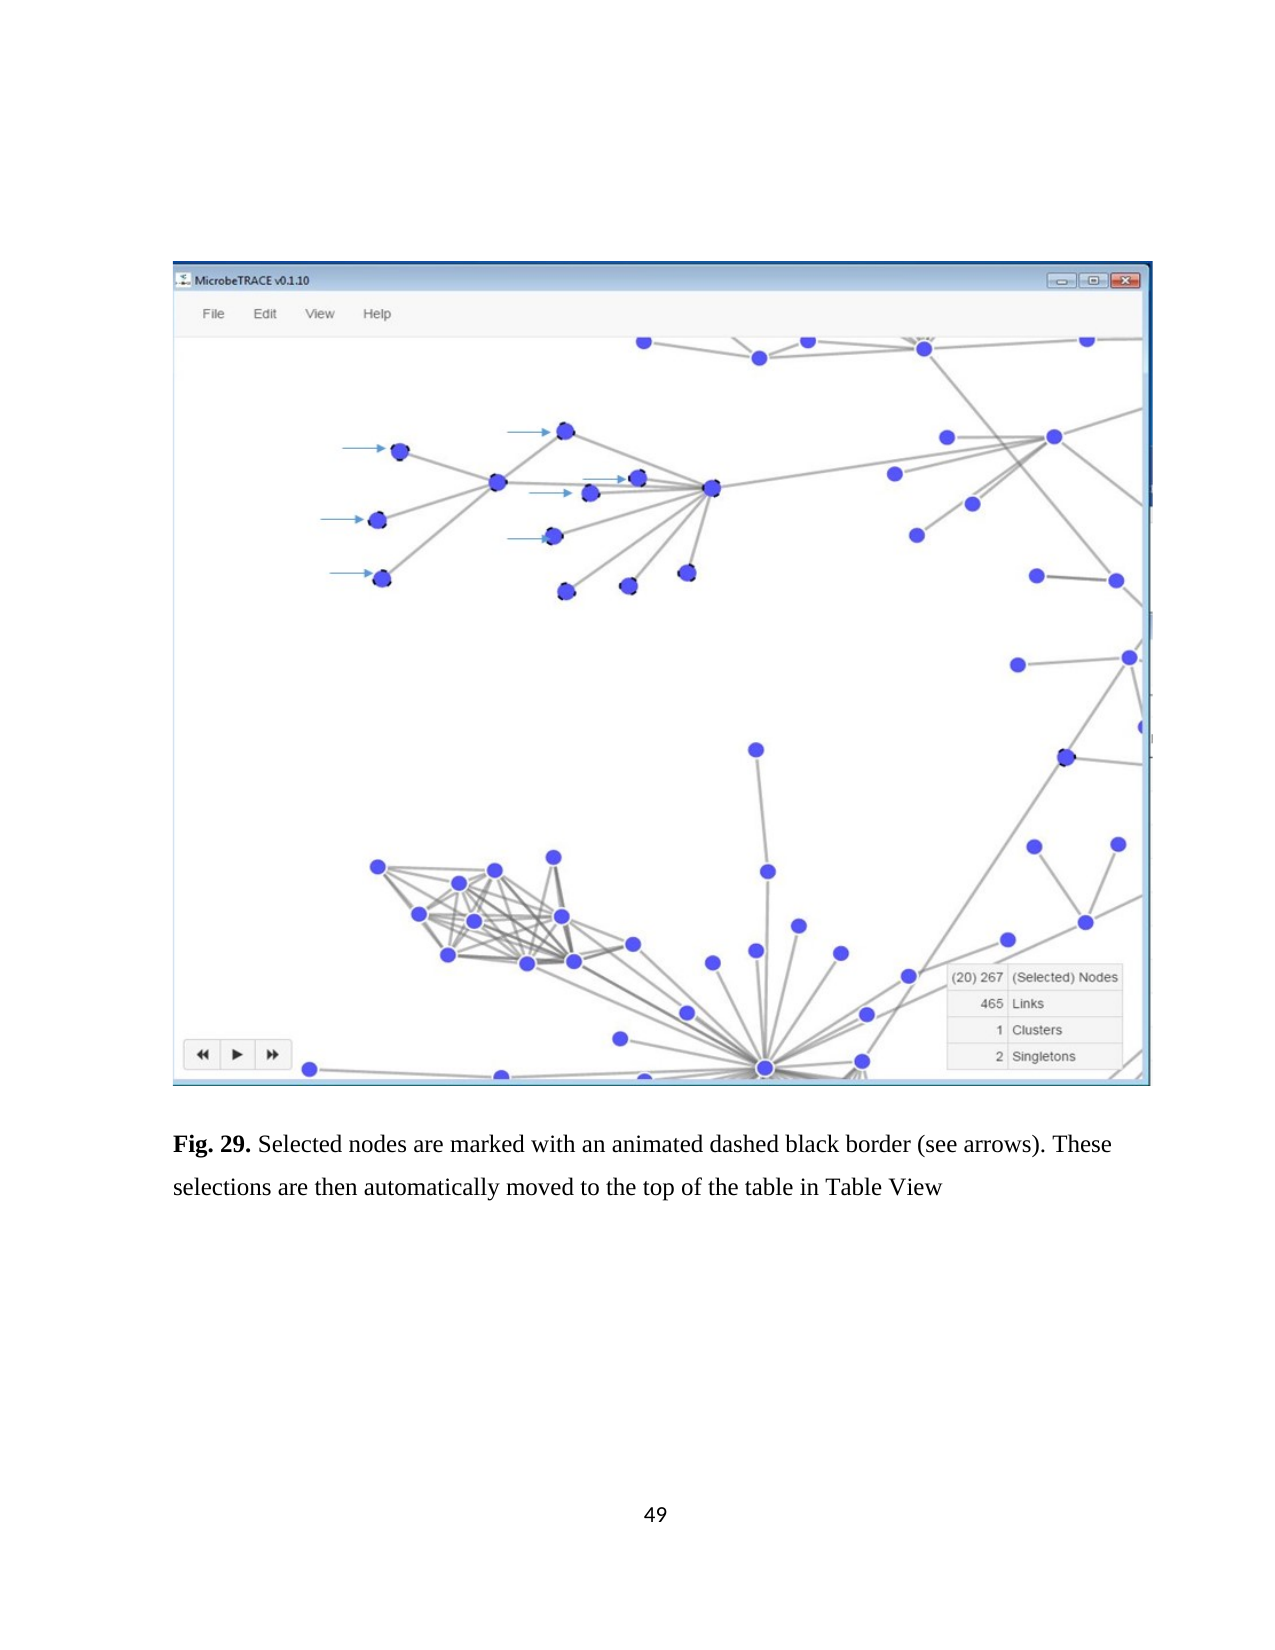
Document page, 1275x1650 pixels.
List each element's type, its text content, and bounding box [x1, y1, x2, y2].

picture [172, 261, 1153, 1086]
text Fig. 29. Selected nodes are marked with an animated dashed black border (see arrows). These selections are then automatically moved to the top of the table in Table View [173, 1129, 1137, 1201]
